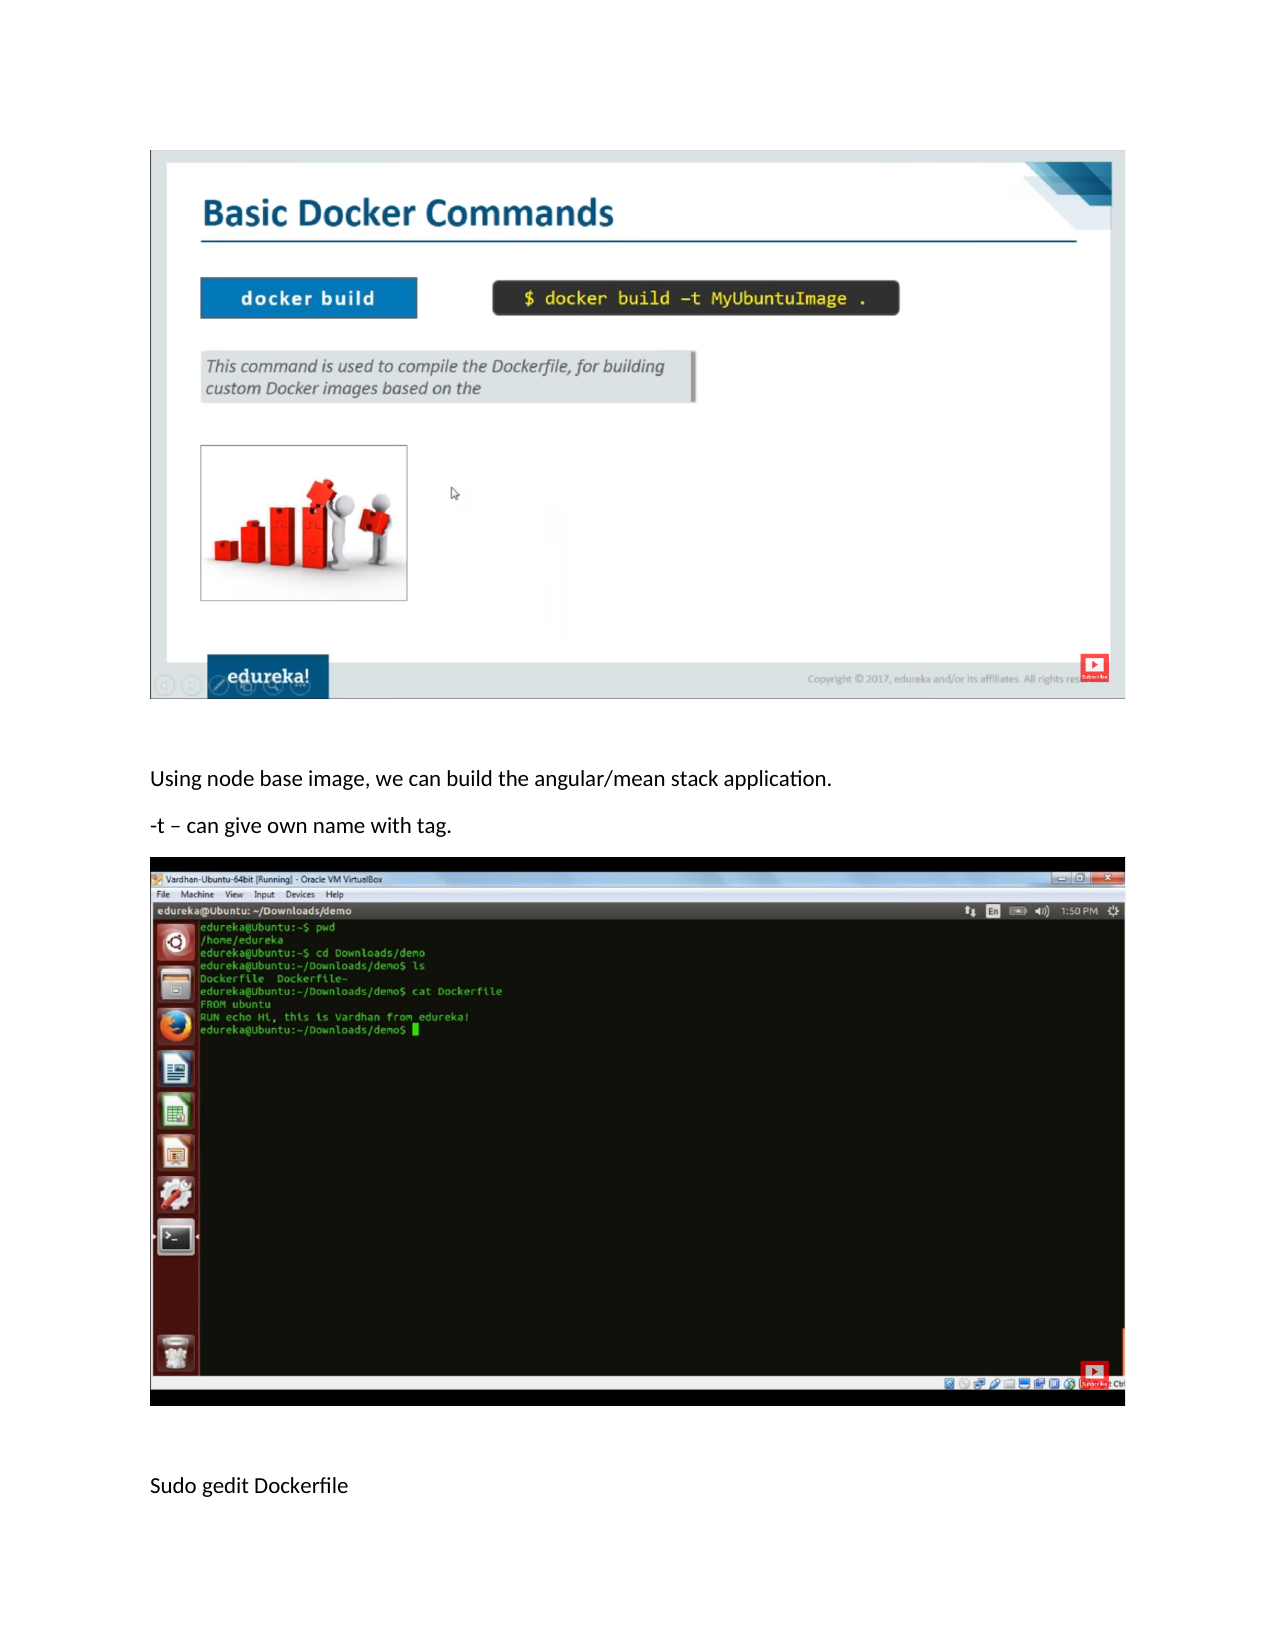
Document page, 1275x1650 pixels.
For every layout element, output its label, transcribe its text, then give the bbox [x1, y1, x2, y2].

text Using node base image, we can build the angular/mean stack application. [150, 764, 1125, 792]
text -t – can give own name with tag. [150, 811, 1125, 839]
picture [150, 857, 1125, 1406]
text Sudo gedit Dockerfile [150, 1471, 1125, 1499]
picture [150, 150, 1125, 699]
